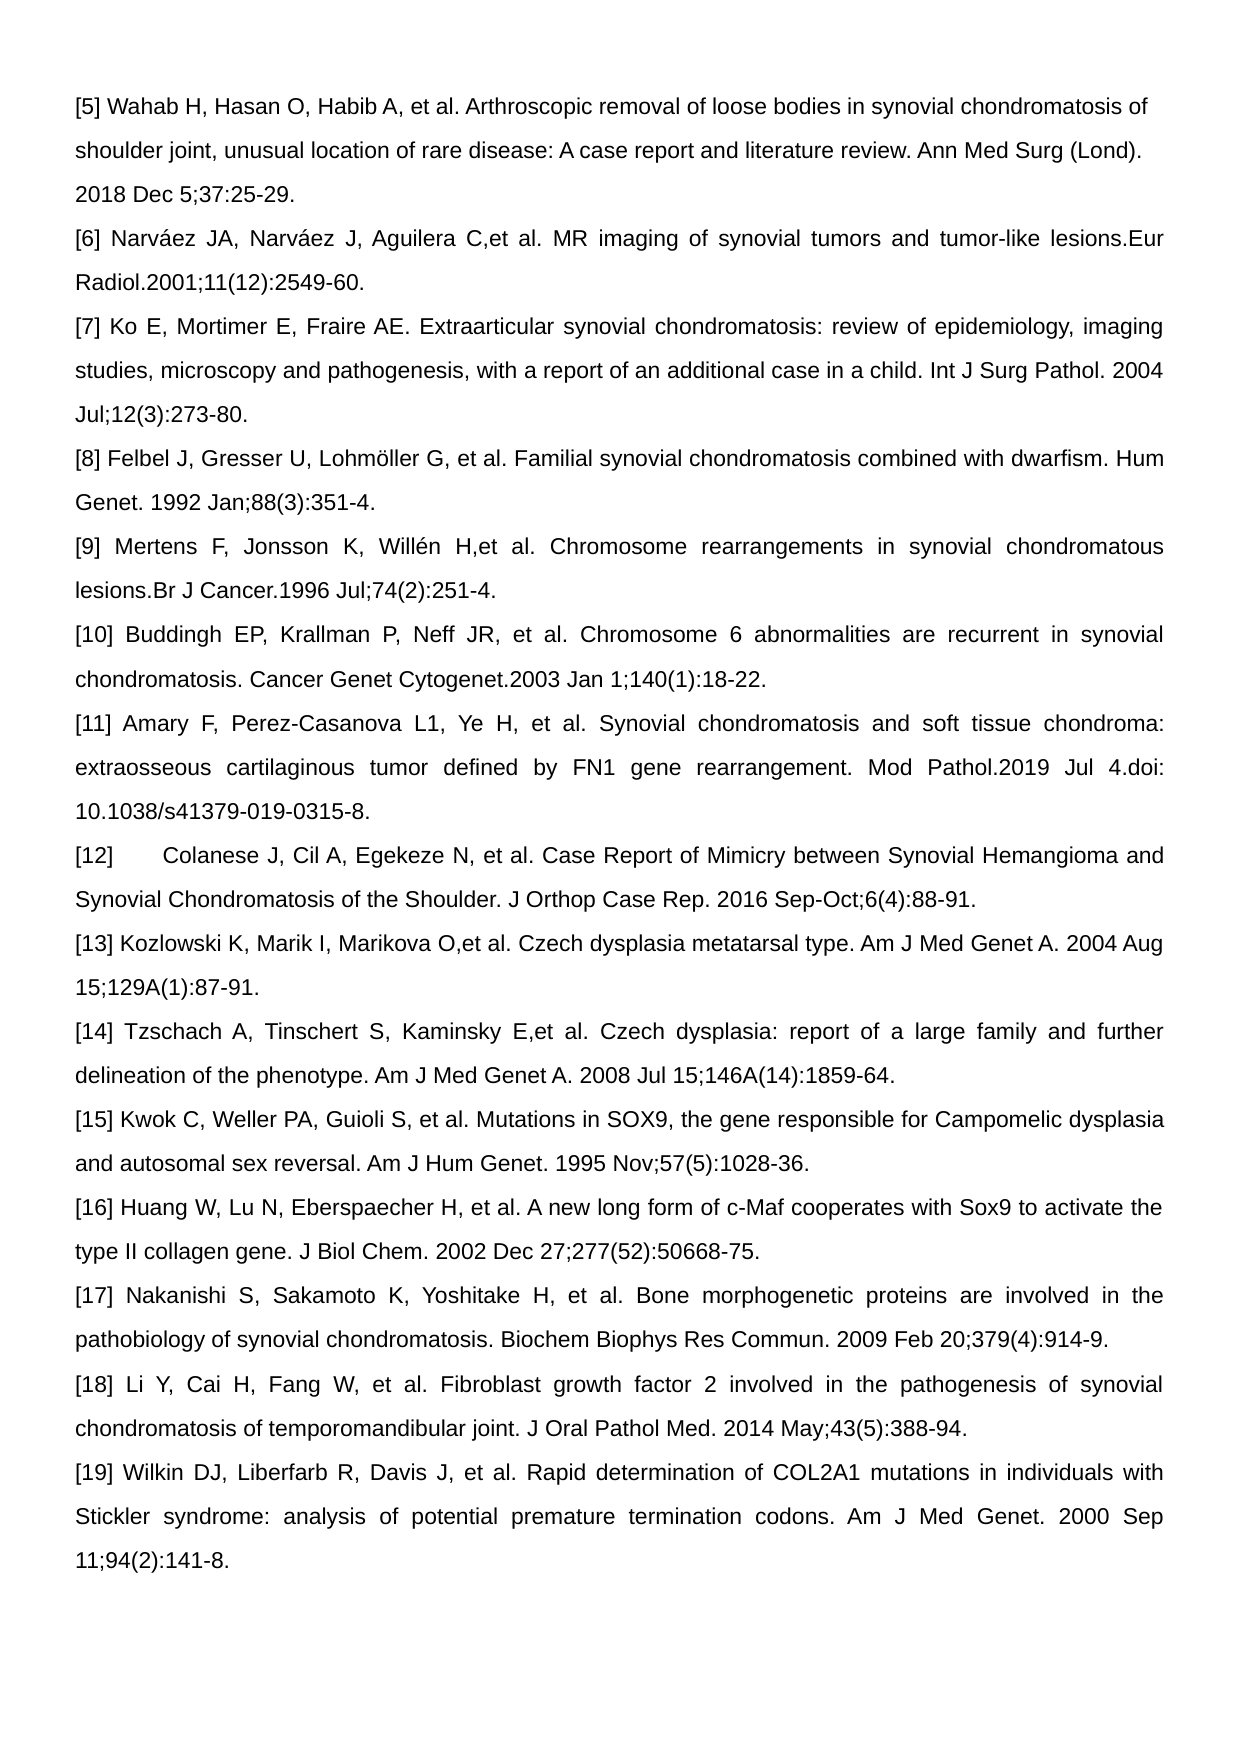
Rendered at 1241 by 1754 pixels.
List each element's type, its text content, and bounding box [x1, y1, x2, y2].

text [16] Huang W, Lu N, Eberspaecher H, et al. A new long form of c-Maf cooperates with Sox9 to activate the type II collagen gene. J Biol Chem. 2002 Dec 27;277(52):50668-75. [75, 1185, 1165, 1273]
text [11] Amary F, Perez-Casanova L1, Ye H, et al. Synovial chondromatosis and soft tissue chondroma: extraosseous cartilaginous tumor defined by FN1 gene rearrangement. Mod Pathol.2019 Jul 4.doi: 10.1038/s41379-019-0315-8. [75, 701, 1165, 833]
text [12] Colanese J, Cil A, Egekeze N, et al. Case Report of Mimicry between Synovial Hemangioma and Synovial Chondromatosis of the Shoulder. J Orthop Case Rep. 2016 Sep-Oct;6(4):88-91. [75, 833, 1165, 921]
text [7] Ko E, Mortimer E, Fraire AE. Extraarticular synovial chondromatosis: review of epidemiology, imaging studies, microscopy and pathogenesis, with a report of an additional case in a child. Int J Surg Pathol. 2004 Jul;12(3):273-80. [75, 304, 1165, 436]
text [18] Li Y, Cai H, Fang W, et al. Fibroblast growth factor 2 involved in the pathogenesis of synovial chondromatosis of temporomandibular joint. J Oral Pathol Med. 2014 May;43(5):388-94. [75, 1362, 1165, 1450]
text [15] Kwok C, Weller PA, Guioli S, et al. Mutations in SOX9, the gene responsible for Campomelic dysplasia and autosomal sex reversal. Am J Hum Genet. 1995 Nov;57(5):1028-36. [75, 1097, 1165, 1185]
text [9] Mertens F, Jonsson K, Willén H,et al. Chromosome rearrangements in synovial chondromatous lesions.Br J Cancer.1996 Jul;74(2):251-4. [75, 524, 1165, 613]
text [19] Wilkin DJ, Liberfarb R, Davis J, et al. Rapid determination of COL2A1 mutations in individuals with Stickler syndrome: analysis of potential premature termination codons. Am J Med Genet. 2000 Sep 11;94(2):141-8. [75, 1450, 1165, 1582]
text [8] Felbel J, Gresser U, Lohmöller G, et al. Familial synovial chondromatosis combined with dwarfism. Hum Genet. 1992 Jan;88(3):351-4. [75, 436, 1165, 524]
text [5] Wahab H, Hasan O, Habib A, et al. Arthroscopic removal of loose bodies in synovial chondromatosis of shoulder joint, unusual location of rare disease: A case report and literature review. Ann Med Surg (Lond). 2018 Dec 5;37:25-29. [75, 84, 1165, 216]
text [14] Tzschach A, Tinschert S, Kaminsky E,et al. Czech dysplasia: report of a large family and further delineation of the phenotype. Am J Med Genet A. 2008 Jul 15;146A(14):1859-64. [75, 1009, 1165, 1097]
text [17] Nakanishi S, Sakamoto K, Yoshitake H, et al. Bone morphogenetic proteins are involved in the pathobiology of synovial chondromatosis. Biochem Biophys Res Commun. 2009 Feb 20;379(4):914-9. [75, 1273, 1165, 1362]
text [13] Kozlowski K, Marik I, Marikova O,et al. Czech dysplasia metatarsal type. Am J Med Genet A. 2004 Aug 15;129A(1):87-91. [75, 921, 1165, 1009]
text [10] Buddingh EP, Krallman P, Neff JR, et al. Chromosome 6 abnormalities are recurrent in synovial chondromatosis. Cancer Genet Cytogenet.2003 Jan 1;140(1):18-22. [75, 613, 1165, 701]
text [6] Narváez JA, Narváez J, Aguilera C,et al. MR imaging of synovial tumors and tumor-like lesions.Eur Radiol.2001;11(12):2549-60. [75, 216, 1165, 304]
